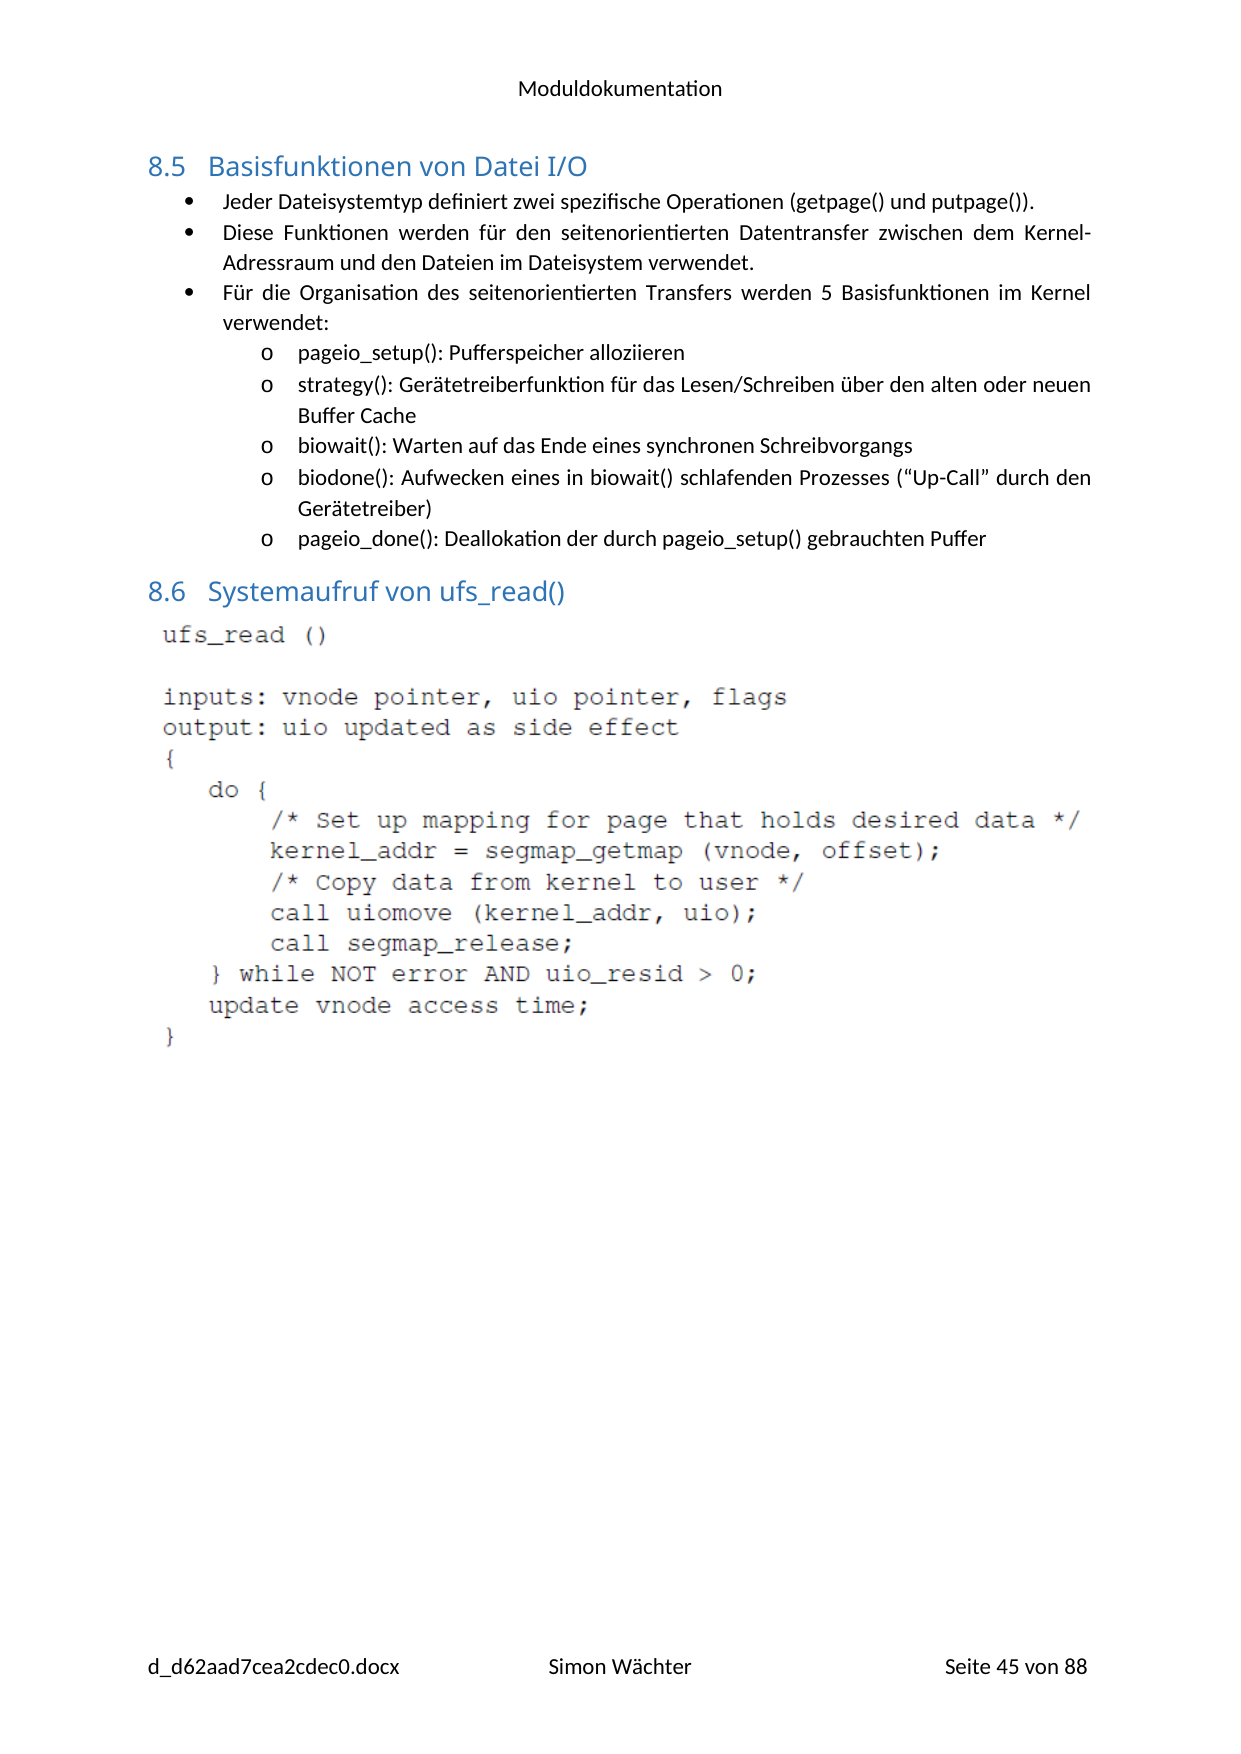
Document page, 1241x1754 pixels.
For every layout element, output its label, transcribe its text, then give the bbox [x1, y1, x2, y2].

subtitle Basisfunktionen von Datei I/O [148, 148, 1093, 184]
list pageio_done(): Deallokation der durch pageio_setup() gebrauchten Puffer [260, 524, 1093, 554]
list biodone(): Aufwecken eines in biowait() schlafenden Prozesses (“Up-Call” durch den Gerätetreiber) [260, 463, 1093, 522]
list Diese Funktionen werden für den seitenorientierten Datentransfer zwischen dem Kernel-Adressraum und den Dateien im Dateisystem verwendet. [185, 218, 1093, 276]
list pageio_setup(): Pufferspeicher alloziieren [260, 338, 1093, 368]
list Jeder Dateisystemtyp definiert zwei spezifische Operationen (getpage() und putpage()). [185, 187, 1093, 215]
list biowait(): Warten auf das Ende eines synchronen Schreibvorgangs [260, 431, 1093, 461]
subtitle Systemaufruf von ufs_read() [148, 573, 1093, 609]
list Für die Organisation des seitenorientierten Transfers werden 5 Basisfunktionen im Kernel verwendet: [185, 278, 1093, 336]
picture [147, 612, 1093, 1062]
list strategy(): Gerätetreiberfunktion für das Lesen/Schreiben über den alten oder neuen Buffer Cache [260, 370, 1093, 429]
